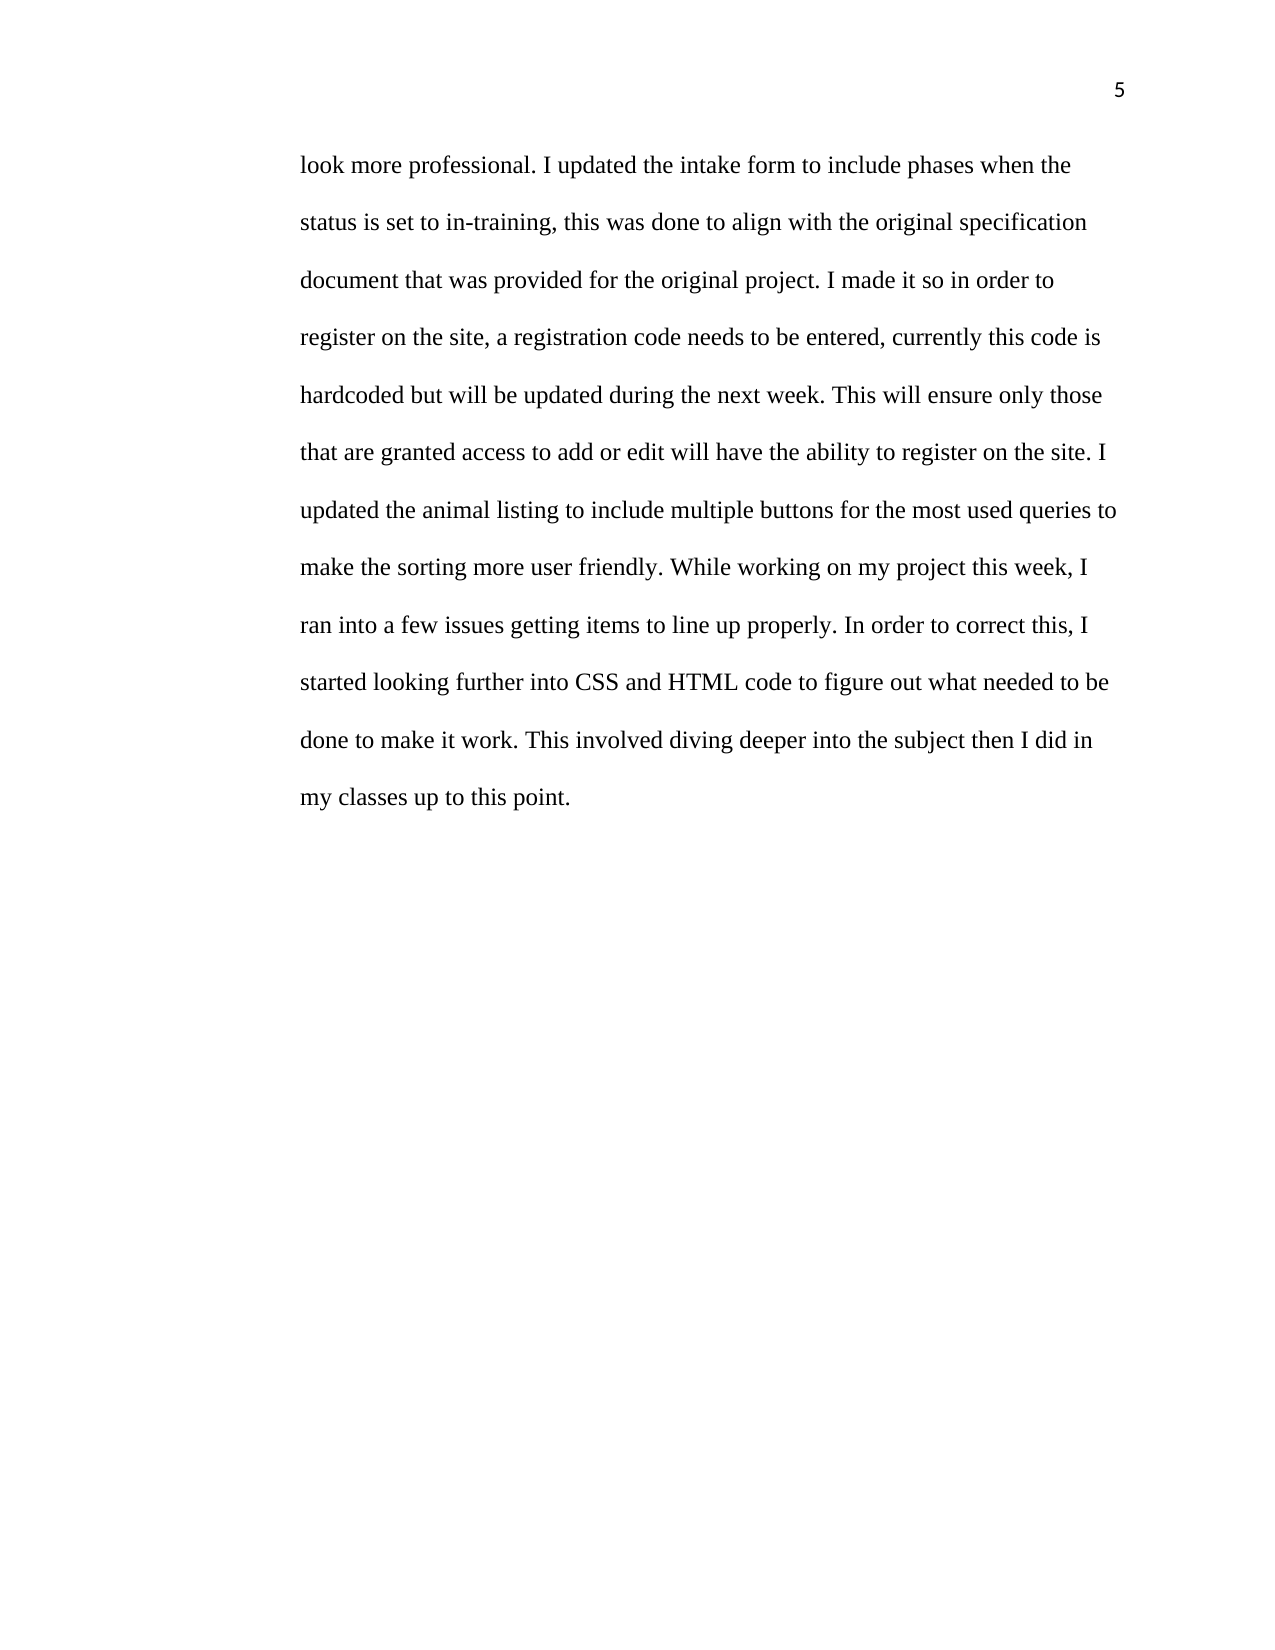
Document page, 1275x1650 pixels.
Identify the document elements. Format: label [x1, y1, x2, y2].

list [262, 150, 1125, 811]
